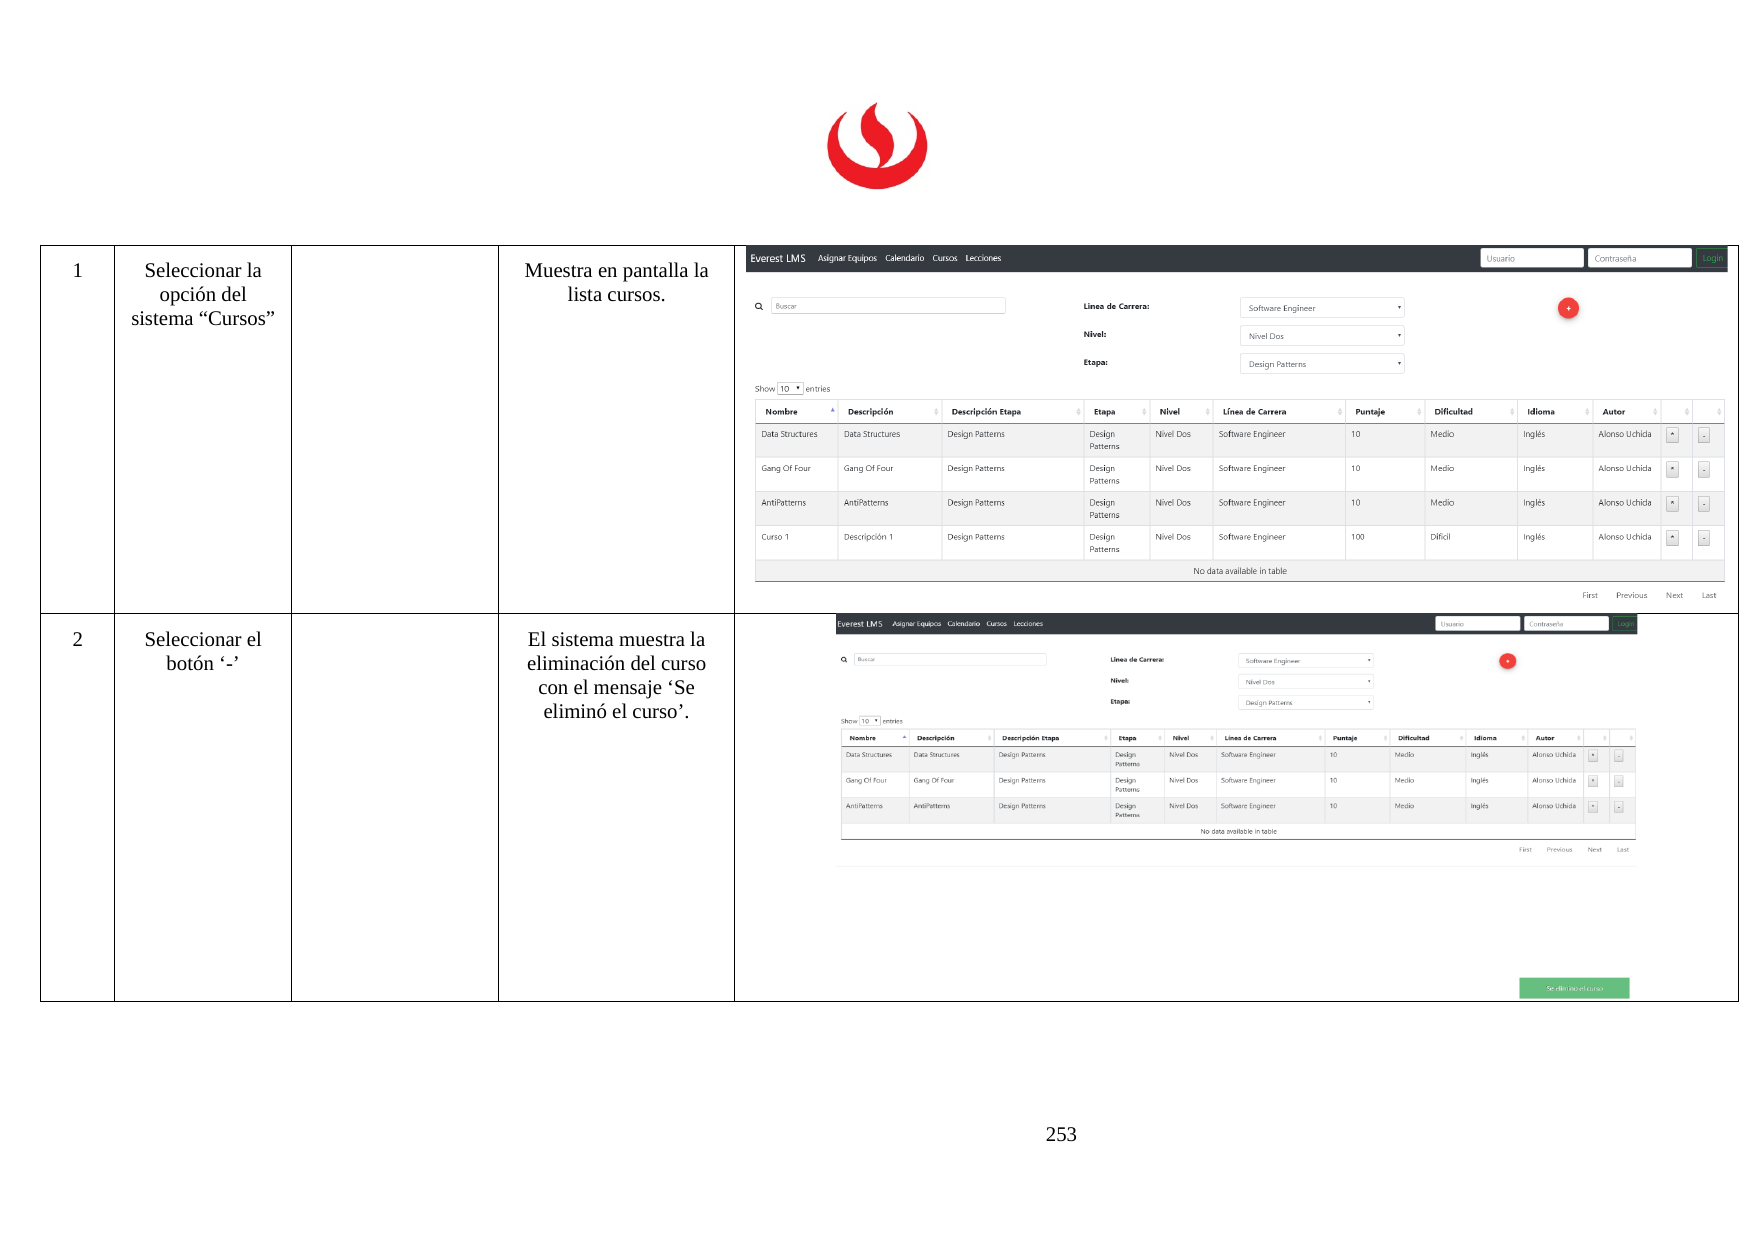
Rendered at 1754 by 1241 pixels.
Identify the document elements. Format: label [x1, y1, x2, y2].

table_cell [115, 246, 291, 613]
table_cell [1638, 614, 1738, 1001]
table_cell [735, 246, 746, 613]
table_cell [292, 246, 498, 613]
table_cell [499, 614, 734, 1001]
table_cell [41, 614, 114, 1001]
picture [746, 245, 1728, 1001]
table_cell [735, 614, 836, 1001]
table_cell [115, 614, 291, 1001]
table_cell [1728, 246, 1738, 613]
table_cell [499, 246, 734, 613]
picture [753, 70, 1000, 221]
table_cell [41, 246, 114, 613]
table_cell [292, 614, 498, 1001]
